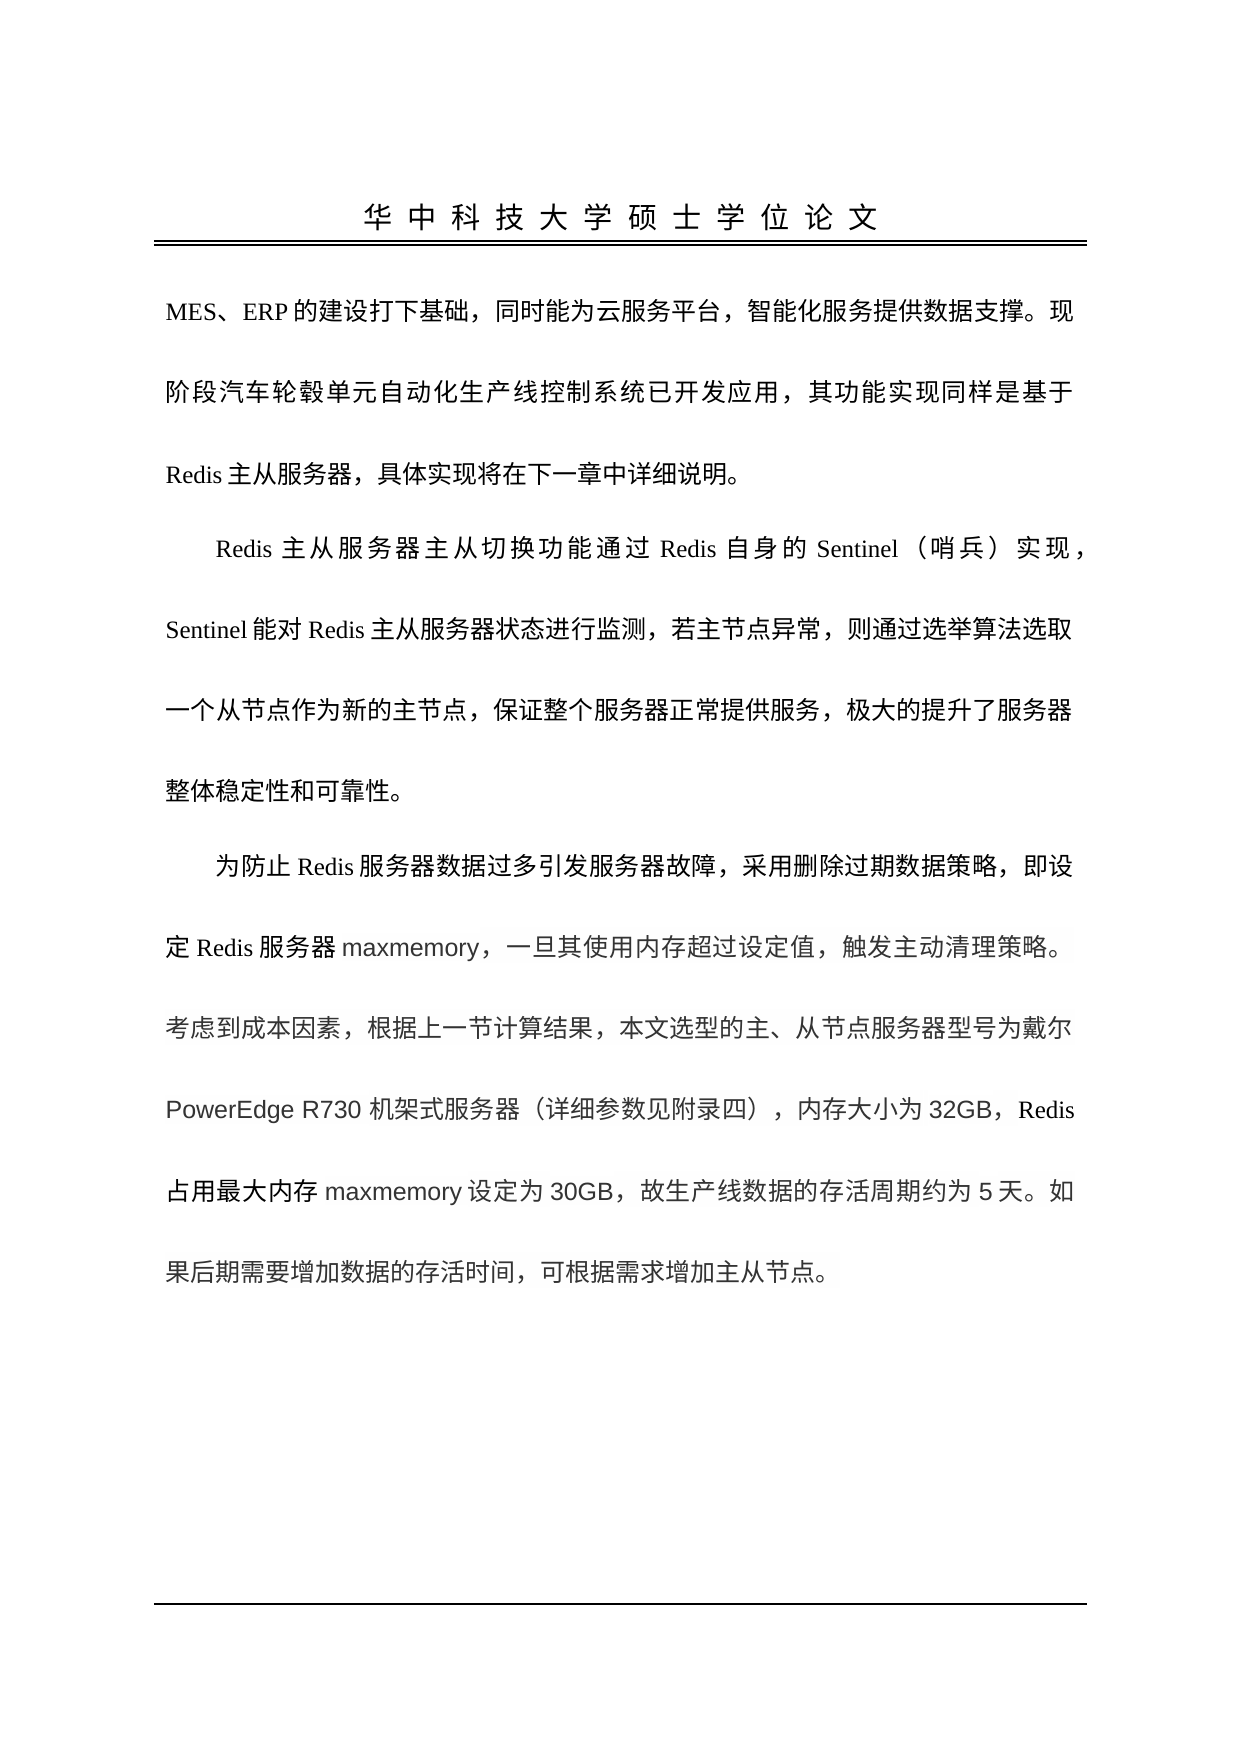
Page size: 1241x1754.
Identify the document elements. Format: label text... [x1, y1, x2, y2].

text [165, 277, 1075, 505]
text Redis主从服务器主从切换功能通过Redis自身的Sentinel（哨兵）实现，Sentinel能对Redis主从服务器状态进行监测，若主节点异常，则通过选举算法选取一个从节点作为新的主节点，保证整个服务器正常提供服务，极大的提升了服务器整体稳定性和可靠性。 [165, 514, 1075, 822]
text 为防止Redis服务器数据过多引发服务器故障，采用删除过期数据策略，即设定Redis服务器maxmemory，一旦其使用内存超过设定值，触发主动清理策略。考虑到成本因素，根据上一节计算结果，本文选型的主、从节点服务器型号为戴尔PowerEdge R730 机架式服务器（详细参数见附录四），内存大小为32GB，Redis占用最大内存maxmemory设定为30GB，故生产线数据的存活周期约为5天。如果后期需要增加数据的存活时间，可根据需求增加主从节点。 [165, 832, 1075, 1009]
text 为防止Redis服务器数据过多引发服务器故障，采用删除过期数据策略，即设定Redis服务器maxmemory，一旦其使用内存超过设定值，触发主动清理策略。考虑到成本因素，根据上一节计算结果，本文选型的主、从节点服务器型号为戴尔PowerEdge R730 机架式服务器（详细参数见附录四），内存大小为32GB，Redis占用最大内存maxmemory设定为30GB，故生产线数据的存活周期约为5天。如果后期需要增加数据的存活时间，可根据需求增加主从节点。 [165, 1045, 1075, 1303]
